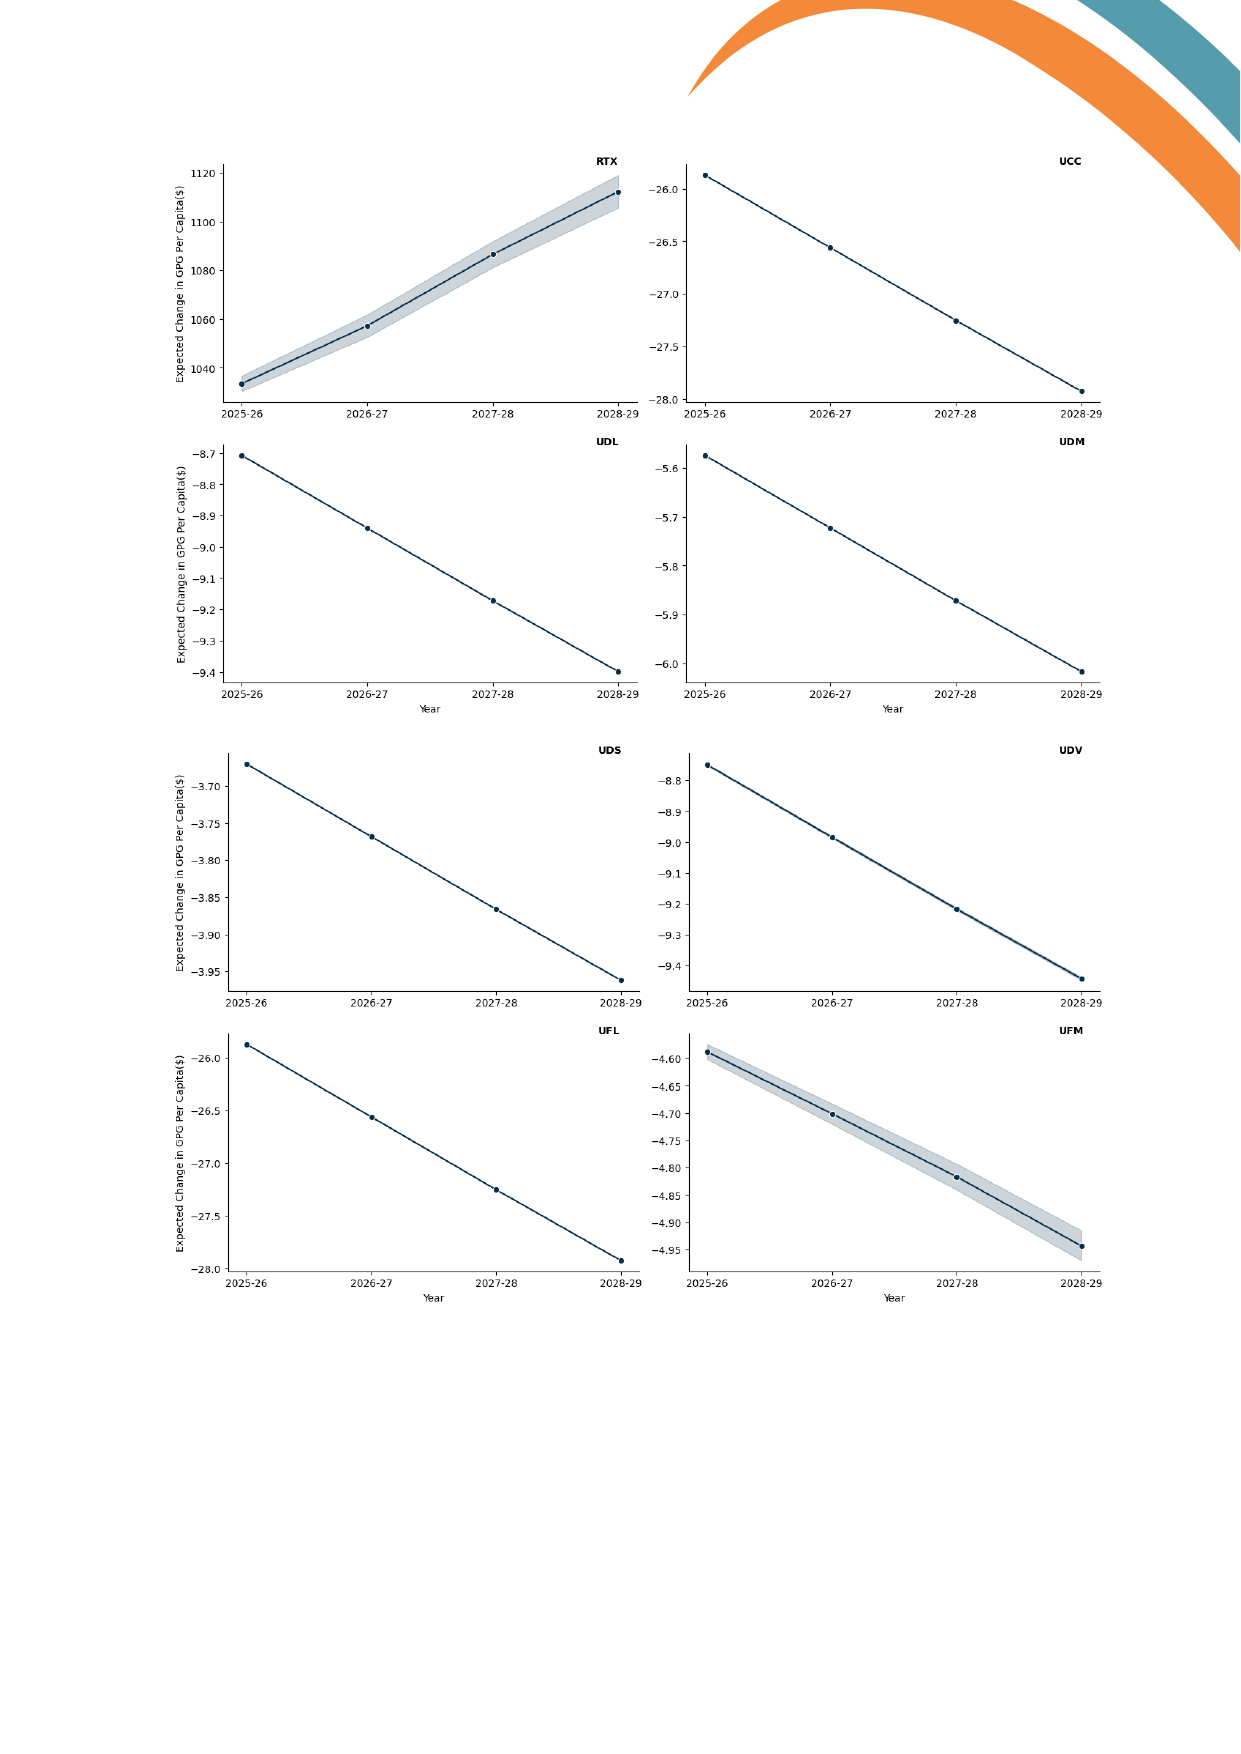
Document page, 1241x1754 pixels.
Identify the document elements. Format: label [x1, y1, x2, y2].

picture [168, 738, 1109, 1310]
picture [19, 0, 1241, 721]
